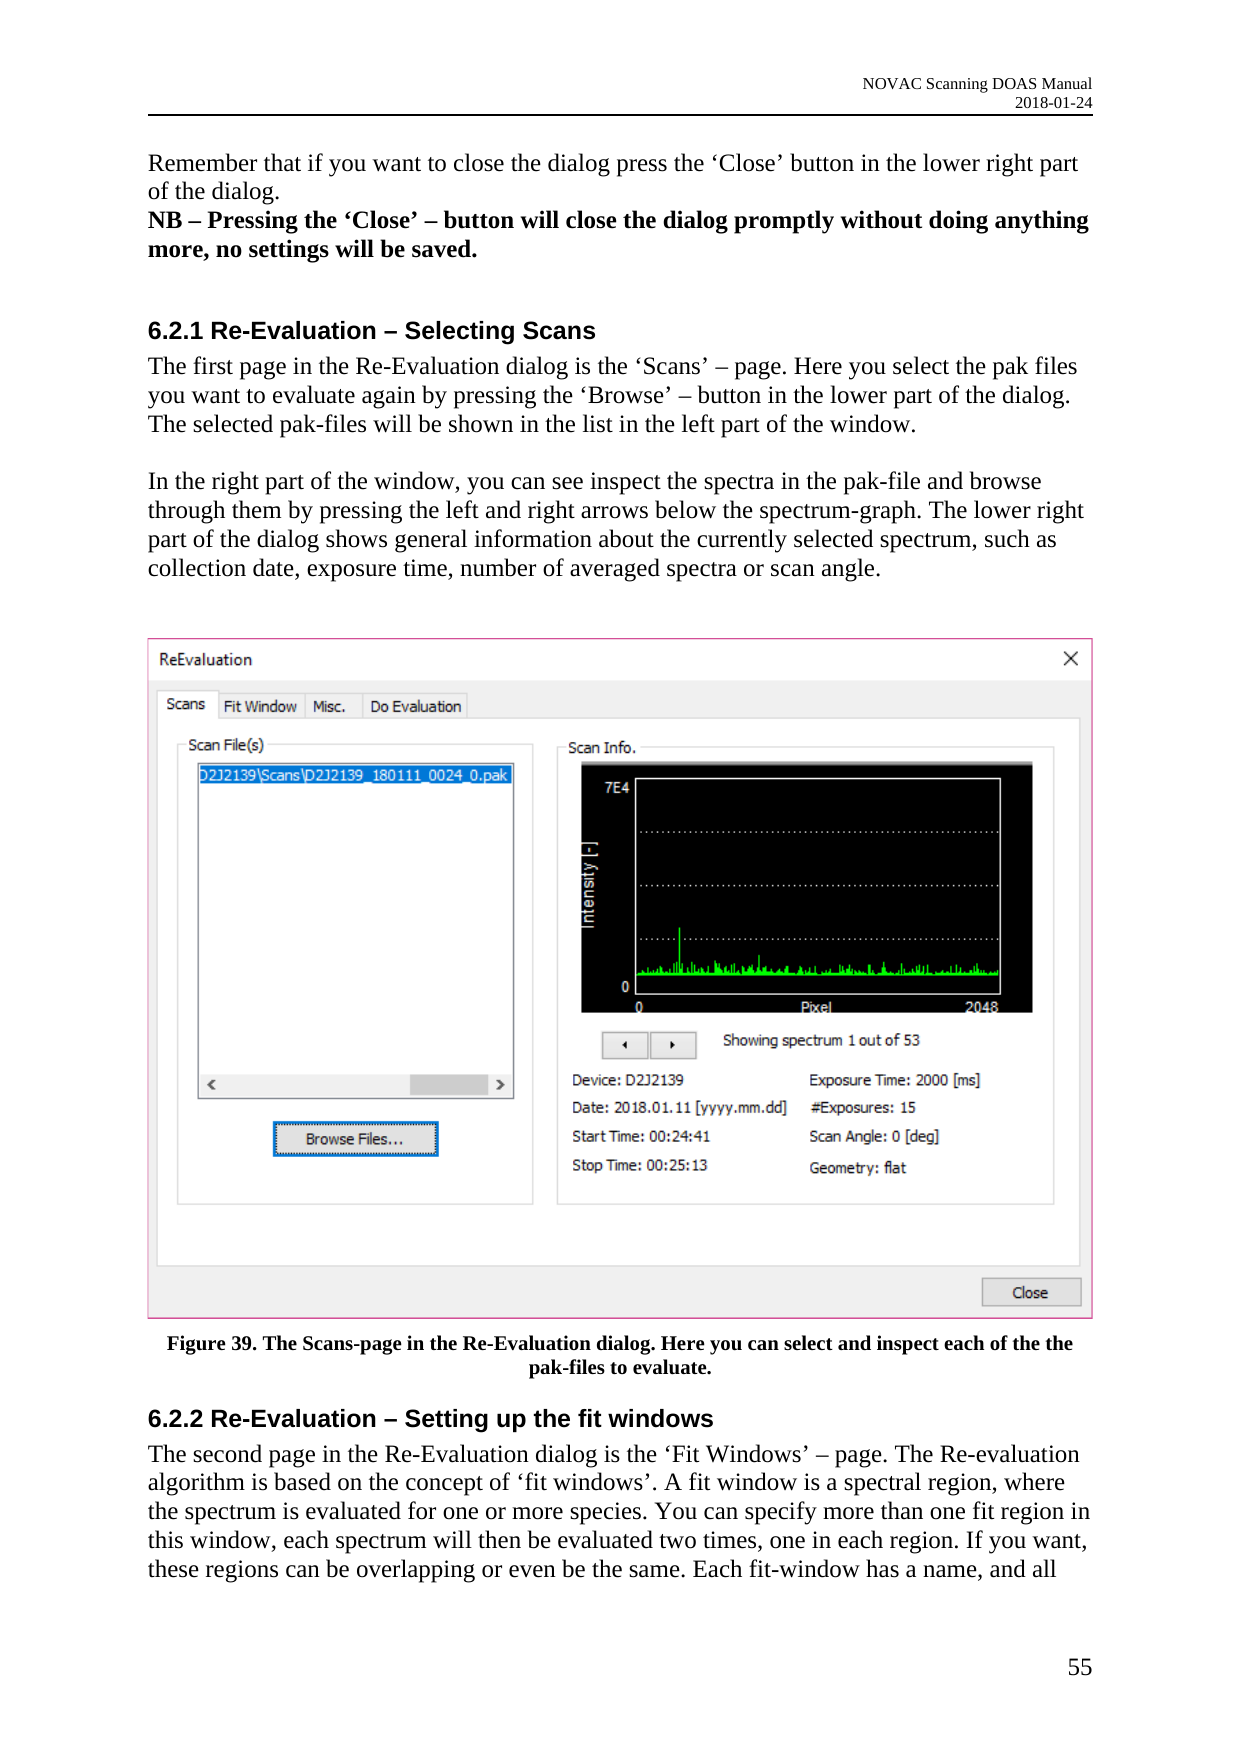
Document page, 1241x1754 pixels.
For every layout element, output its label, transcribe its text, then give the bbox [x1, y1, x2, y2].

text NB – Pressing the ‘Close’ – button will close the dialog promptly without doing anything more, no settings will be saved. [148, 205, 1093, 263]
text Remember that if you want to close the dialog press the ‘Close’ button in the lower right part of the dialog. [148, 148, 1093, 205]
text In the right part of the window, you can see inspect the spectra in the pak-file and browse through them by pressing the left and right arrows below the spectrum-graph. The lower right part of the dialog shows general information about the currently selected spectrum, such as collection date, exposure time, number of averaged spectra or scan angle. [148, 466, 1093, 581]
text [148, 1439, 1093, 1582]
text Figure 39. The Scans-page in the Re-Evaluation dialog. Here you can select and inspect each of the the pak-files to evaluate. [148, 1331, 1093, 1379]
subtitle 6.2.2 Re-Evaluation – Setting up the fit windows [148, 1404, 1093, 1432]
text The first page in the Re-Evaluation dialog is the ‘Scans’ – page. Here you select the pak files you want to evaluate again by pressing the ‘Browse’ – button in the lower part of the dialog. The selected pak-files will be shown in the list in the left part of the window. [148, 351, 1093, 438]
picture [147, 638, 1093, 1319]
subtitle 6.2.1 Re-Evaluation – Selecting Scans [148, 316, 1093, 345]
